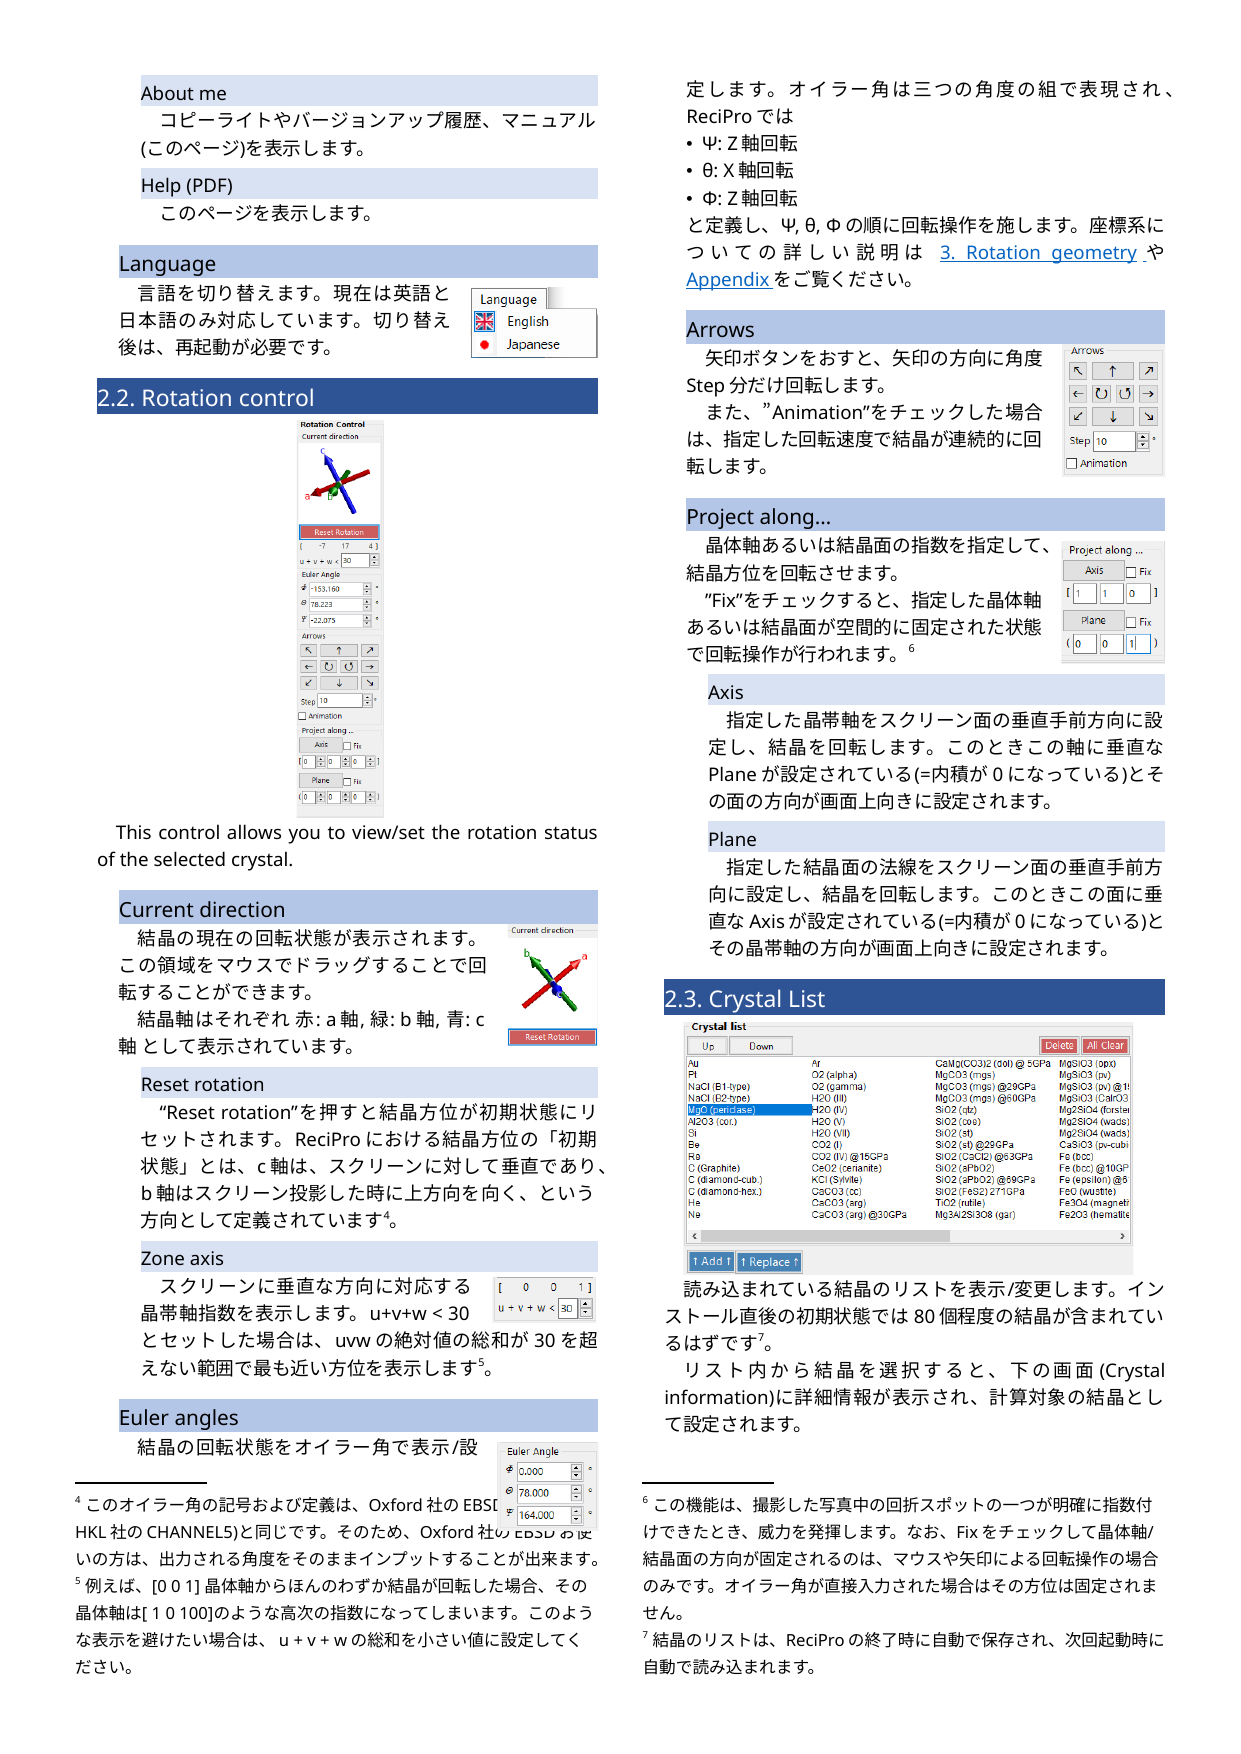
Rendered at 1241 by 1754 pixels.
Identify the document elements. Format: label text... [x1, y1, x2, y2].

picture [683, 1022, 1134, 1275]
subtitle Plane [708, 821, 1165, 852]
text This control allows you to view/set the rotation status of the selected crystal. [97, 414, 598, 872]
text このページを表示します。 [141, 199, 598, 226]
subtitle Help (PDF) [141, 168, 598, 199]
text 結晶軸はそれぞれ 赤: a軸, 緑: b軸, 青: c軸 として表示されています。 [119, 1005, 598, 1059]
picture [470, 287, 598, 358]
text ”Fix”をチェックすると、指定した晶体軸あるいは結晶面が空間的に固定された状態で回転操作が行われます。 [686, 585, 1165, 667]
subtitle Euler angles [119, 1399, 598, 1432]
subtitle 2.2. Rotation control [97, 378, 598, 414]
text 言語を切り替えます。現在は英語と日本語のみ対応しています。切り替え後は、再起動が必要です。 [119, 278, 598, 359]
text 指定した結晶面の法線をスクリーン面の垂直手前方向に設定し、結晶を回転します。このときこの面に垂直なAxisが設定されている(=内積が0になっている)とその晶帯軸の方向が画面上向きに設定されます。 [708, 852, 1165, 961]
text 結晶の回転状態をオイラー角で表示/設定します。オイラー角は三つの角度の組で表現され、ReciProでは [119, 1432, 598, 1459]
picture [1062, 344, 1166, 477]
subtitle Axis [708, 674, 1165, 705]
subtitle Current direction [119, 890, 598, 924]
text また、”Animation”をチェックした場合は、指定した回転速度で結晶が連続的に回転します。 [686, 398, 1165, 479]
list Φ: Z軸回転 [686, 183, 1165, 210]
text と定義し、Ψ, θ, Φの順に回転操作を施します。座標系についての詳しい説明は 3. Rotation geometryやAppendixをご覧ください。 [686, 210, 1165, 292]
text 結晶の回転状態をオイラー角で表示/設定します。オイラー角は三つの角度の組で表現され、ReciProでは [686, 75, 1165, 129]
subtitle Zone axis [141, 1241, 598, 1272]
subtitle Language [119, 245, 598, 278]
subtitle Project along… [686, 498, 1165, 531]
text リスト内から結晶を選択すると、下の画面(Crystal information)に詳細情報が表示され、計算対象の結晶として設定されます。 [664, 1356, 1165, 1437]
text 指定した晶帯軸をスクリーン面の垂直手前方向に設定し、結晶を回転します。このときこの軸に垂直なPlaneが設定されている(=内積が0になっている)とその面の方向が画面上向きに設定されます。 [708, 705, 1165, 814]
subtitle About me [141, 75, 598, 106]
list Ψ: Z軸回転 [686, 129, 1165, 156]
subtitle Reset rotation [141, 1067, 598, 1098]
picture [296, 420, 384, 818]
text 矢印ボタンをおすと、矢印の方向に角度Step分だけ回転します。 [686, 344, 1062, 398]
list θ: X軸回転 [686, 156, 1165, 183]
subtitle Arrows [686, 310, 1165, 344]
text 晶体軸あるいは結晶面の指数を指定して、結晶方位を回転させます。 [686, 531, 1165, 585]
picture [492, 1277, 596, 1323]
picture [1061, 541, 1166, 664]
text 結晶の現在の回転状態が表示されます。この領域をマウスでドラッグすることで回転することができます。 [119, 924, 507, 1005]
text スクリーンに垂直な方向に対応する晶帯軸指数を表示します。u+v+w < 30とセットした場合は、uvwの絶対値の総和が30を超えない範囲で最も近い方位を表示します。 [141, 1272, 598, 1380]
subtitle 2.3. Crystal List [664, 979, 1165, 1015]
picture [497, 1442, 599, 1531]
picture [507, 924, 598, 1046]
text コピーライトやバージョンアップ履歴、マニュアル(このページ)を表示します。 [141, 106, 598, 160]
text “Reset rotation”を押すと結晶方位が初期状態にリセットされます。ReciProにおける結晶方位の「初期状態」とは、c軸は、スクリーンに対して垂直であり、b軸はスクリーン投影した時に上方向を向く、という方向として定義されています。 [141, 1098, 598, 1233]
